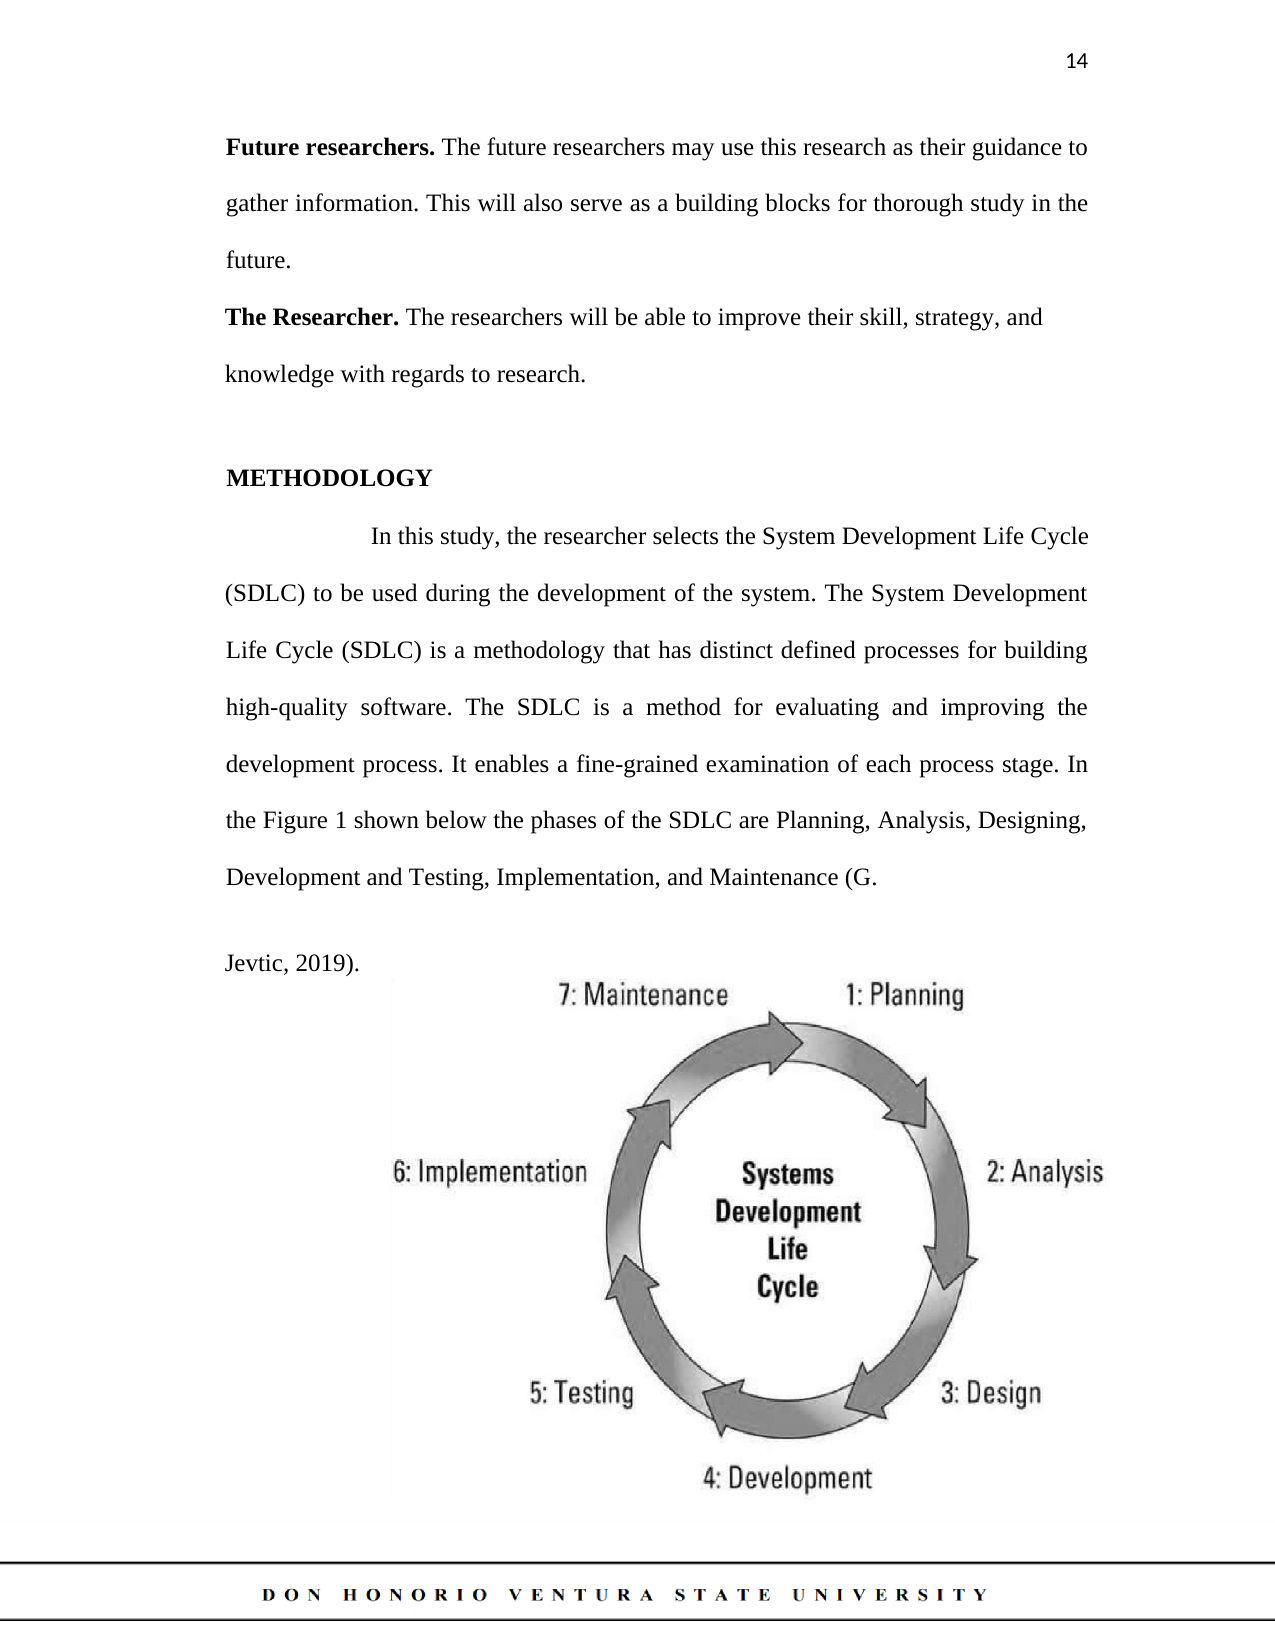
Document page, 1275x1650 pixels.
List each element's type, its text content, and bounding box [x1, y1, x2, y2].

text Jevtic, 2019). [224, 948, 1123, 976]
subtitle METHODOLOGY [226, 463, 1123, 492]
text (SDLC) to be used during the development of the system. The System Development Life Cycle (SDLC) is a methodology that has distinct defined processes for building high-quality software. The SDLC is a method for evaluating and improving the development process. It enables a fine-grained examination of each process stage. In the Figure 1 shown below the phases of the SDLC are Planning, Analysis, Designing, Development and Testing, Implementation, and Maintenance (G. [224, 578, 1089, 891]
text In this study, the researcher selects the System Development Life Cycle [223, 521, 1089, 549]
picture [390, 977, 1110, 1500]
text The Researcher. The researchers will be able to improve their skill, strategy, and knowledge with regards to research. [224, 302, 1123, 388]
picture [0, 1519, 1275, 1639]
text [224, 132, 1089, 274]
